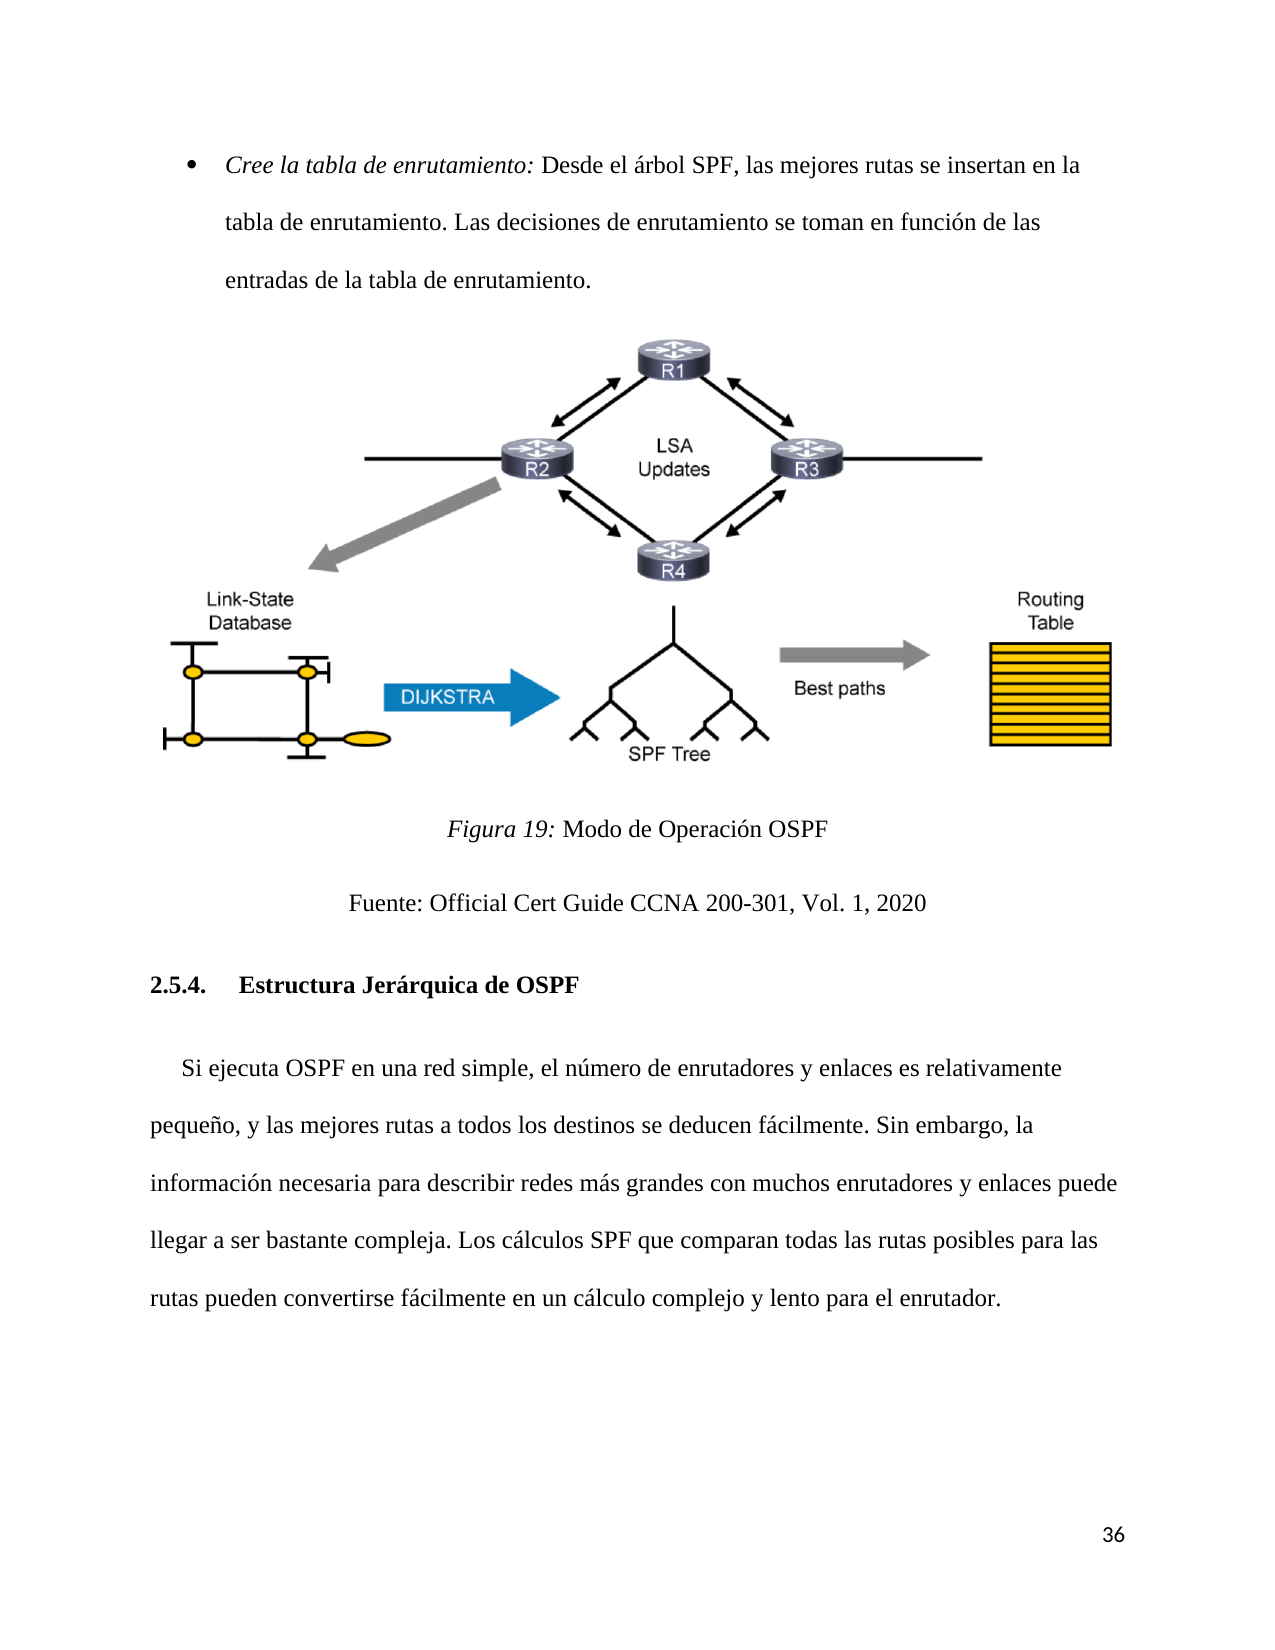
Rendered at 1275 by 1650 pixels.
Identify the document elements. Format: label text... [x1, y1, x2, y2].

text Si ejecuta OSPF en una red simple, el número de enrutadores y enlaces es relativamente pequeño, y las mejores rutas a todos los destinos se deducen fácilmente. Sin embargo, la información necesaria para describir redes más grandes con muchos enrutadores y enlaces puede llegar a ser bastante compleja. Los cálculos SPF que comparan todas las rutas posibles para las rutas pueden convertirse fácilmente en un cálculo complejo y lento para el enrutador. [150, 1053, 1125, 1312]
text Fuente: Official Cert Guide CCNA 200-301, Vol. 1, 2020 [150, 888, 1125, 917]
picture [155, 335, 1120, 773]
text Figura 19: Modo de Operación OSPF [150, 814, 1125, 842]
list Estructura Jerárquica de OSPF [150, 970, 1125, 999]
list Cree la tabla de enrutamiento: Desde el árbol SPF, las mejores rutas se insertan en la tabla de enrutamiento. Las decisiones de enrutamiento se toman en función de las entradas de la tabla de enrutamiento. [187, 150, 1125, 294]
